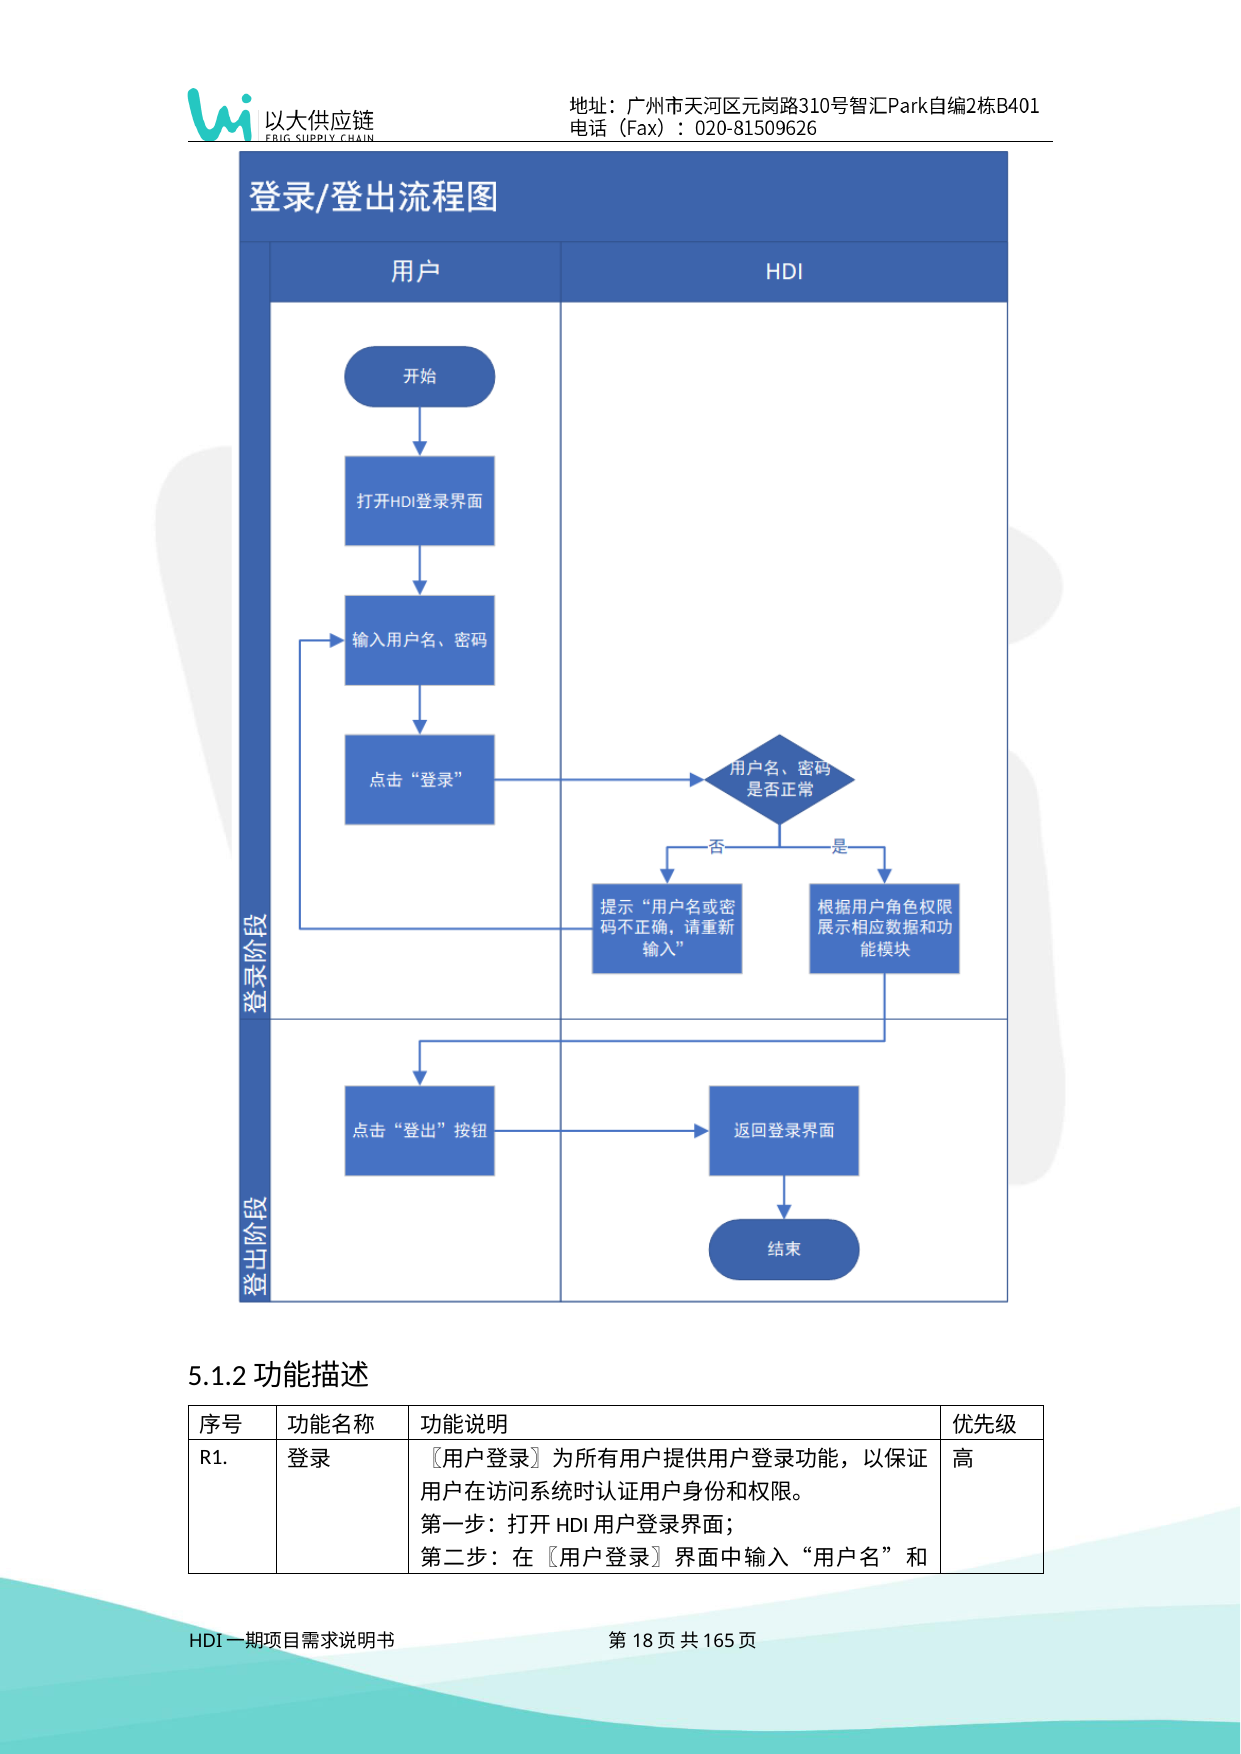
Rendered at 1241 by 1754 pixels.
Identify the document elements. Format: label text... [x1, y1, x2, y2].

table_cell 高 [941, 1440, 1043, 1572]
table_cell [409, 1440, 940, 1572]
table_header 优先级 [941, 1406, 1043, 1439]
text 功能描述 [187, 1339, 1053, 1405]
table_cell [189, 1440, 276, 1572]
picture [0, 0, 1241, 1754]
table_cell 登录 [277, 1440, 408, 1572]
table_header 功能说明 [409, 1406, 940, 1439]
table_header 功能名称 [277, 1406, 408, 1439]
table_header 序号 [189, 1406, 276, 1439]
